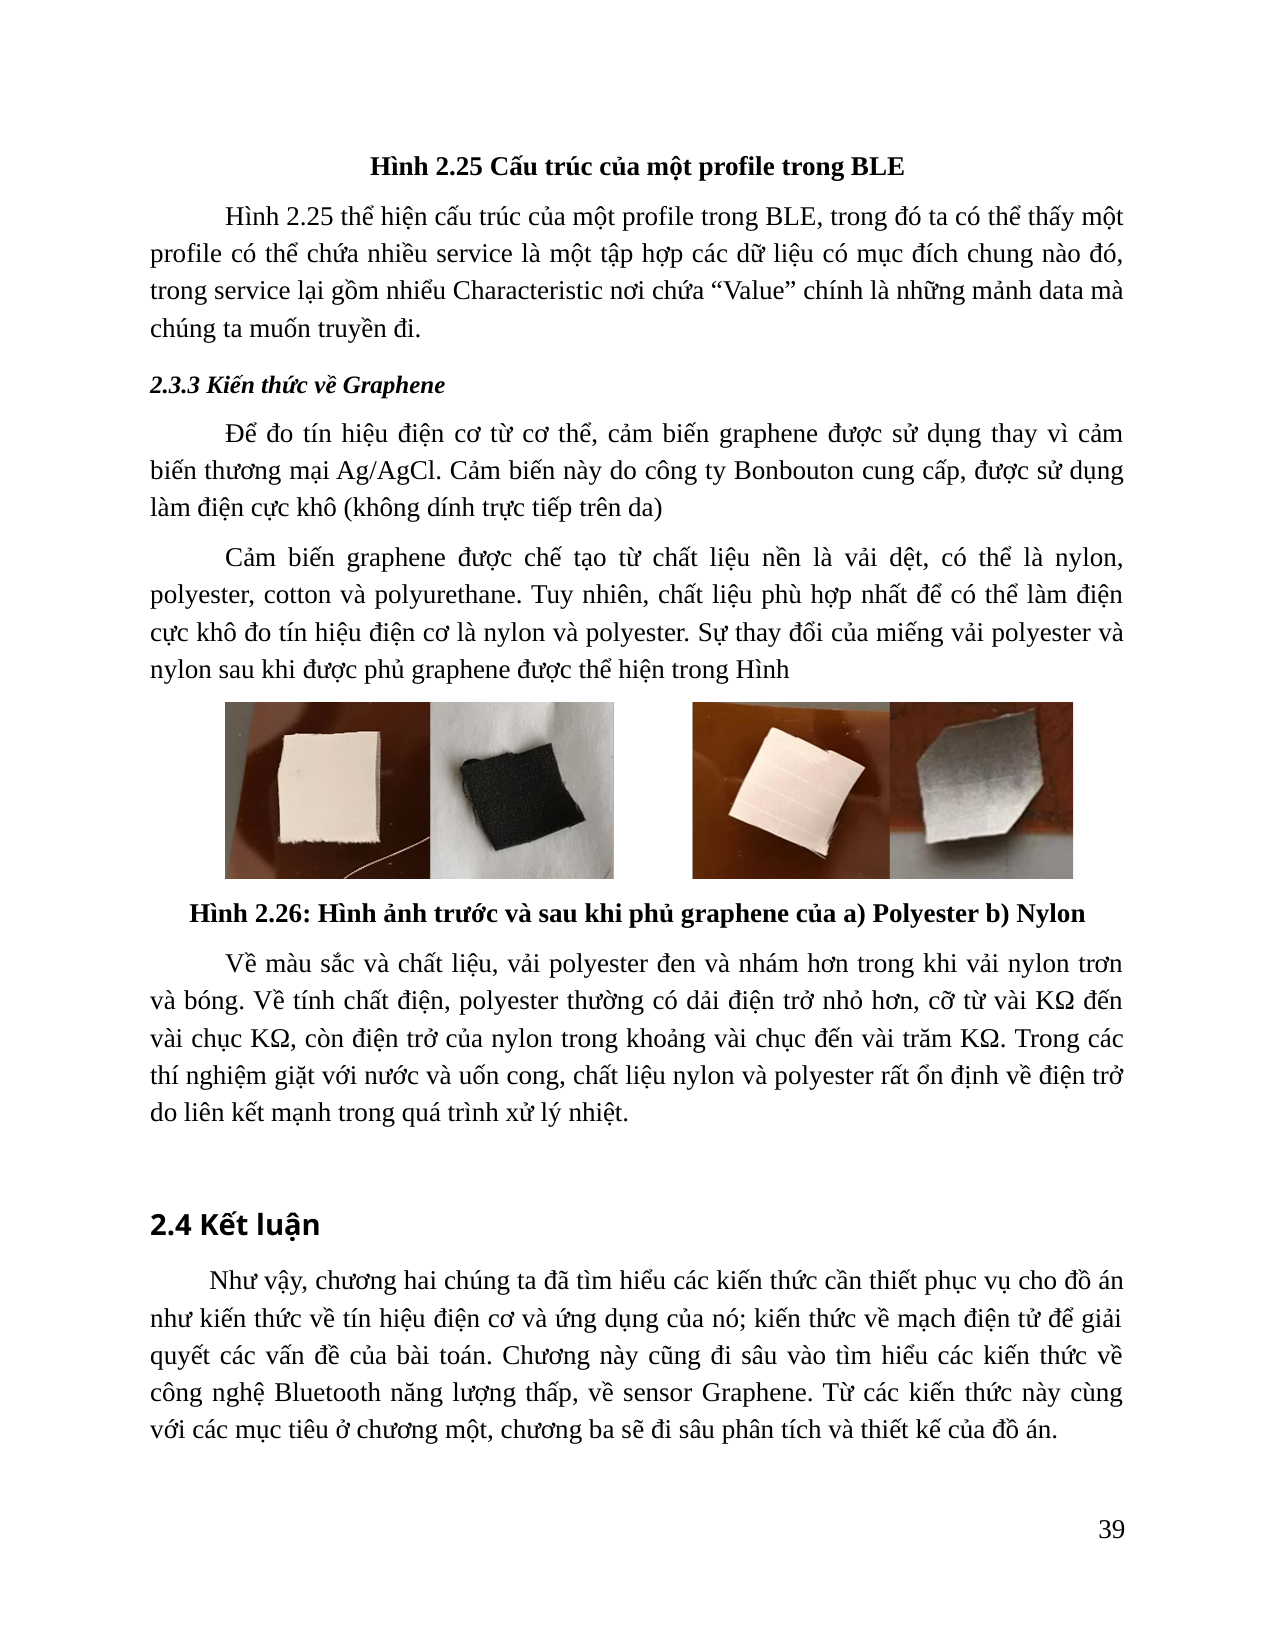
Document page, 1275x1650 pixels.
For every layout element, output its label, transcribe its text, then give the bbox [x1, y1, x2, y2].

text Hình 2.26: Hình ảnh trước và sau khi phủ graphene của a) Polyester b) Nylon [150, 897, 1125, 928]
text Hình 2.25 thể hiện cấu trúc của một profile trong BLE, trong đó ta có thể thấy một profile có thể chứa nhiều service là một tập hợp các dữ liệu có mục đích chung nào đó, trong service lại gồm nhiểu Characteristic nơi chứa “Value” chính là những mảnh data mà chúng ta muốn truyền đi. [150, 200, 1125, 343]
text Về màu sắc và chất liệu, vải polyester đen và nhám hơn trong khi vải nylon trơn và bóng. Về tính chất điện, polyester thường có dải điện trở nhỏ hơn, cỡ từ vài KΩ đến vài chục KΩ, còn điện trở của nylon trong khoảng vài chục đến vài trăm KΩ. Trong các thí nghiệm giặt với nước và uốn cong, chất liệu nylon và polyester rất ổn định về điện trở do liên kết mạnh trong quá trình xử lý nhiệt. [150, 947, 1125, 1127]
text Như vậy, chương hai chúng ta đã tìm hiểu các kiến thức cần thiết phục vụ cho đồ án như kiến thức về tín hiệu điện cơ và ứng dụng của nó; kiến thức về mạch điện tử để giải quyết các vấn đề của bài toán. Chương này cũng đi sâu vào tìm hiểu các kiến thức về công nghệ Bluetooth năng lượng thấp, về sensor Graphene. Từ các kiến thức này cùng với các mục tiêu ở chương một, chương ba sẽ đi sâu phân tích và thiết kế của đồ án. [150, 1264, 1125, 1445]
text Hình 2.25 Cấu trúc của một profile trong BLE [150, 150, 1125, 181]
text Cảm biến graphene được chế tạo từ chất liệu nền là vải dệt, có thể là nylon, polyester, cotton và polyurethane. Tuy nhiên, chất liệu phù hợp nhất để có thể làm điện cực khô đo tín hiệu điện cơ là nylon và polyester. Sự thay đổi của miếng vải polyester và nylon sau khi được phủ graphene được thể hiện trong Hình [150, 541, 1125, 684]
text Để đo tín hiệu điện cơ từ cơ thể, cảm biến graphene được sử dụng thay vì cảm biến thương mại Ag/AgCl. Cảm biến này do công ty Bonbouton cung cấp, được sử dụng làm điện cực khô (không dính trực tiếp trên da) [150, 417, 1125, 522]
subtitle 2.4 Kết luận [150, 1204, 1125, 1244]
picture [225, 702, 1074, 879]
subtitle 2.3.3 Kiến thức về Graphene [150, 370, 1125, 398]
